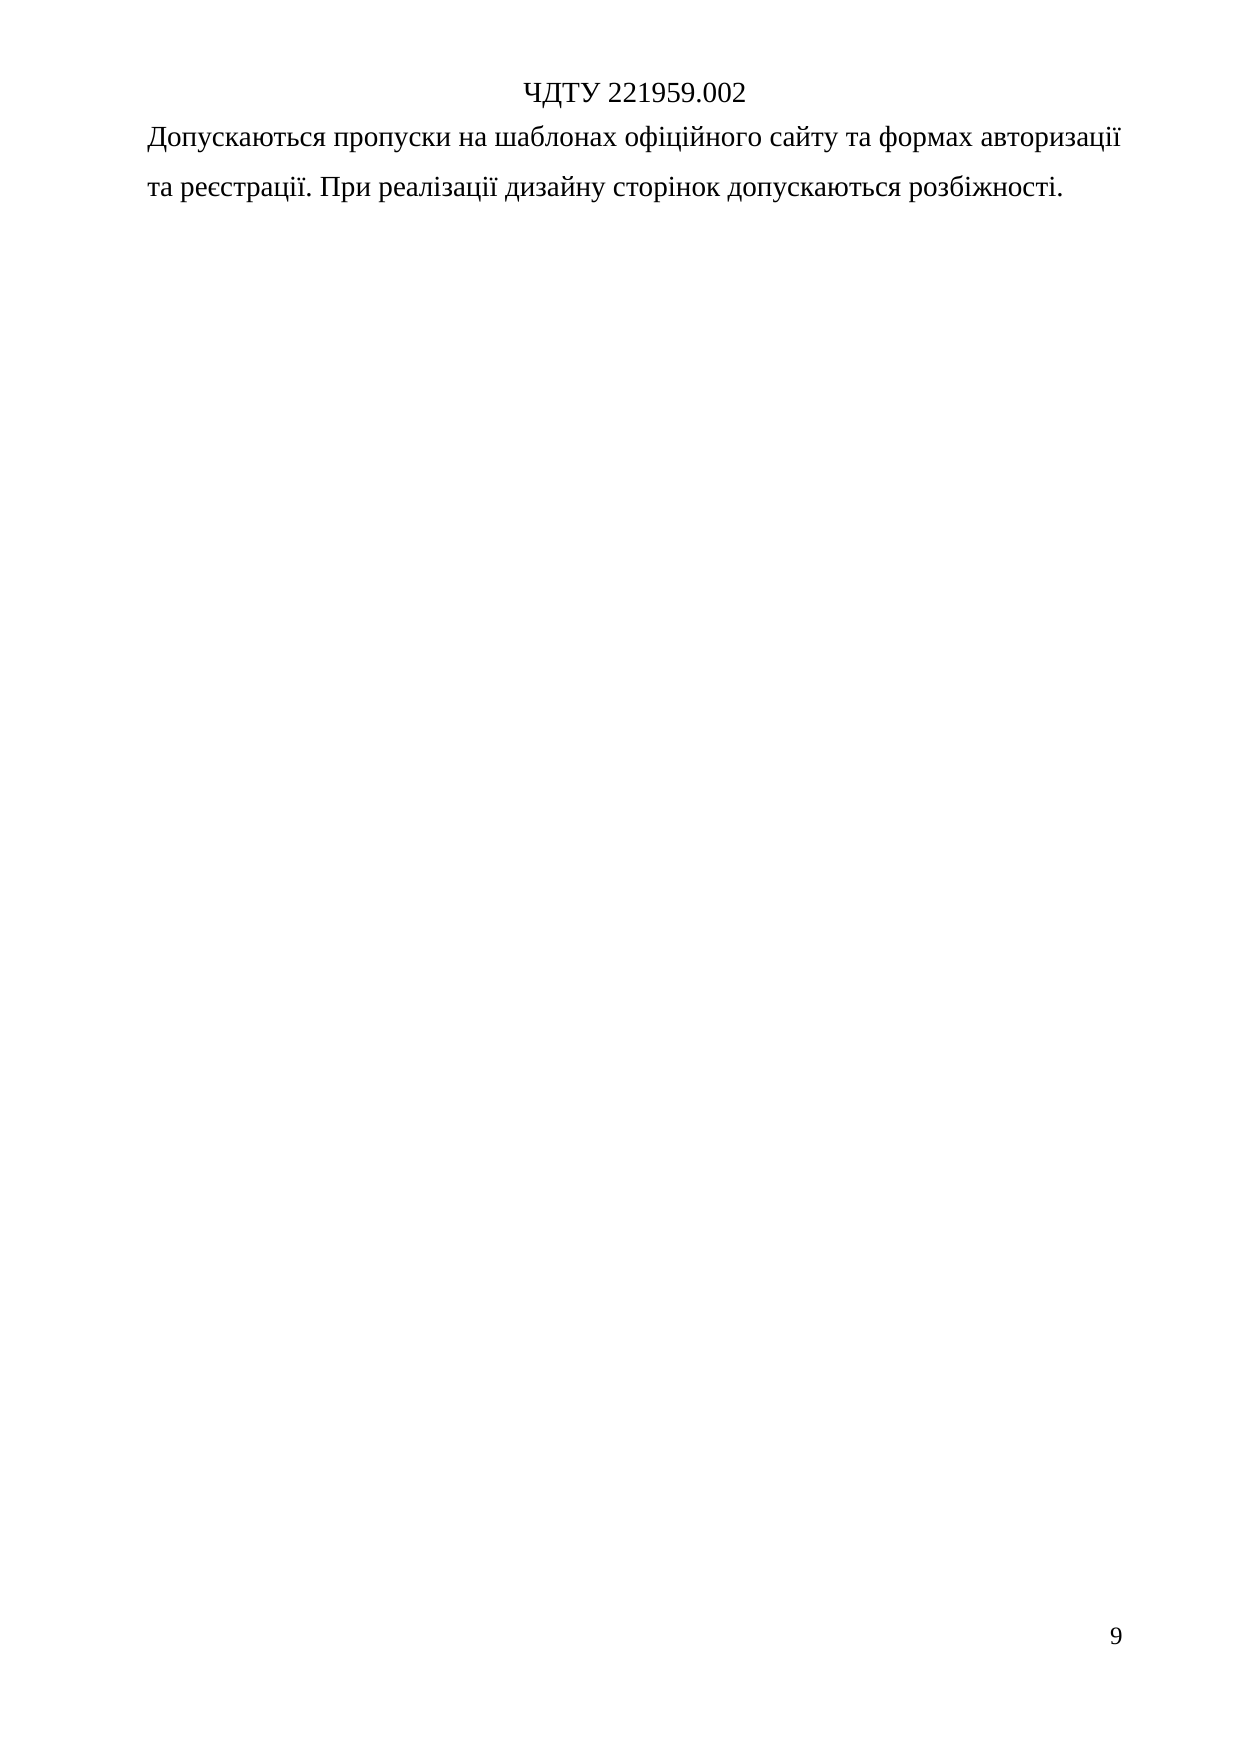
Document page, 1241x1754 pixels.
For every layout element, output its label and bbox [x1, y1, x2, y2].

text [147, 119, 1122, 203]
